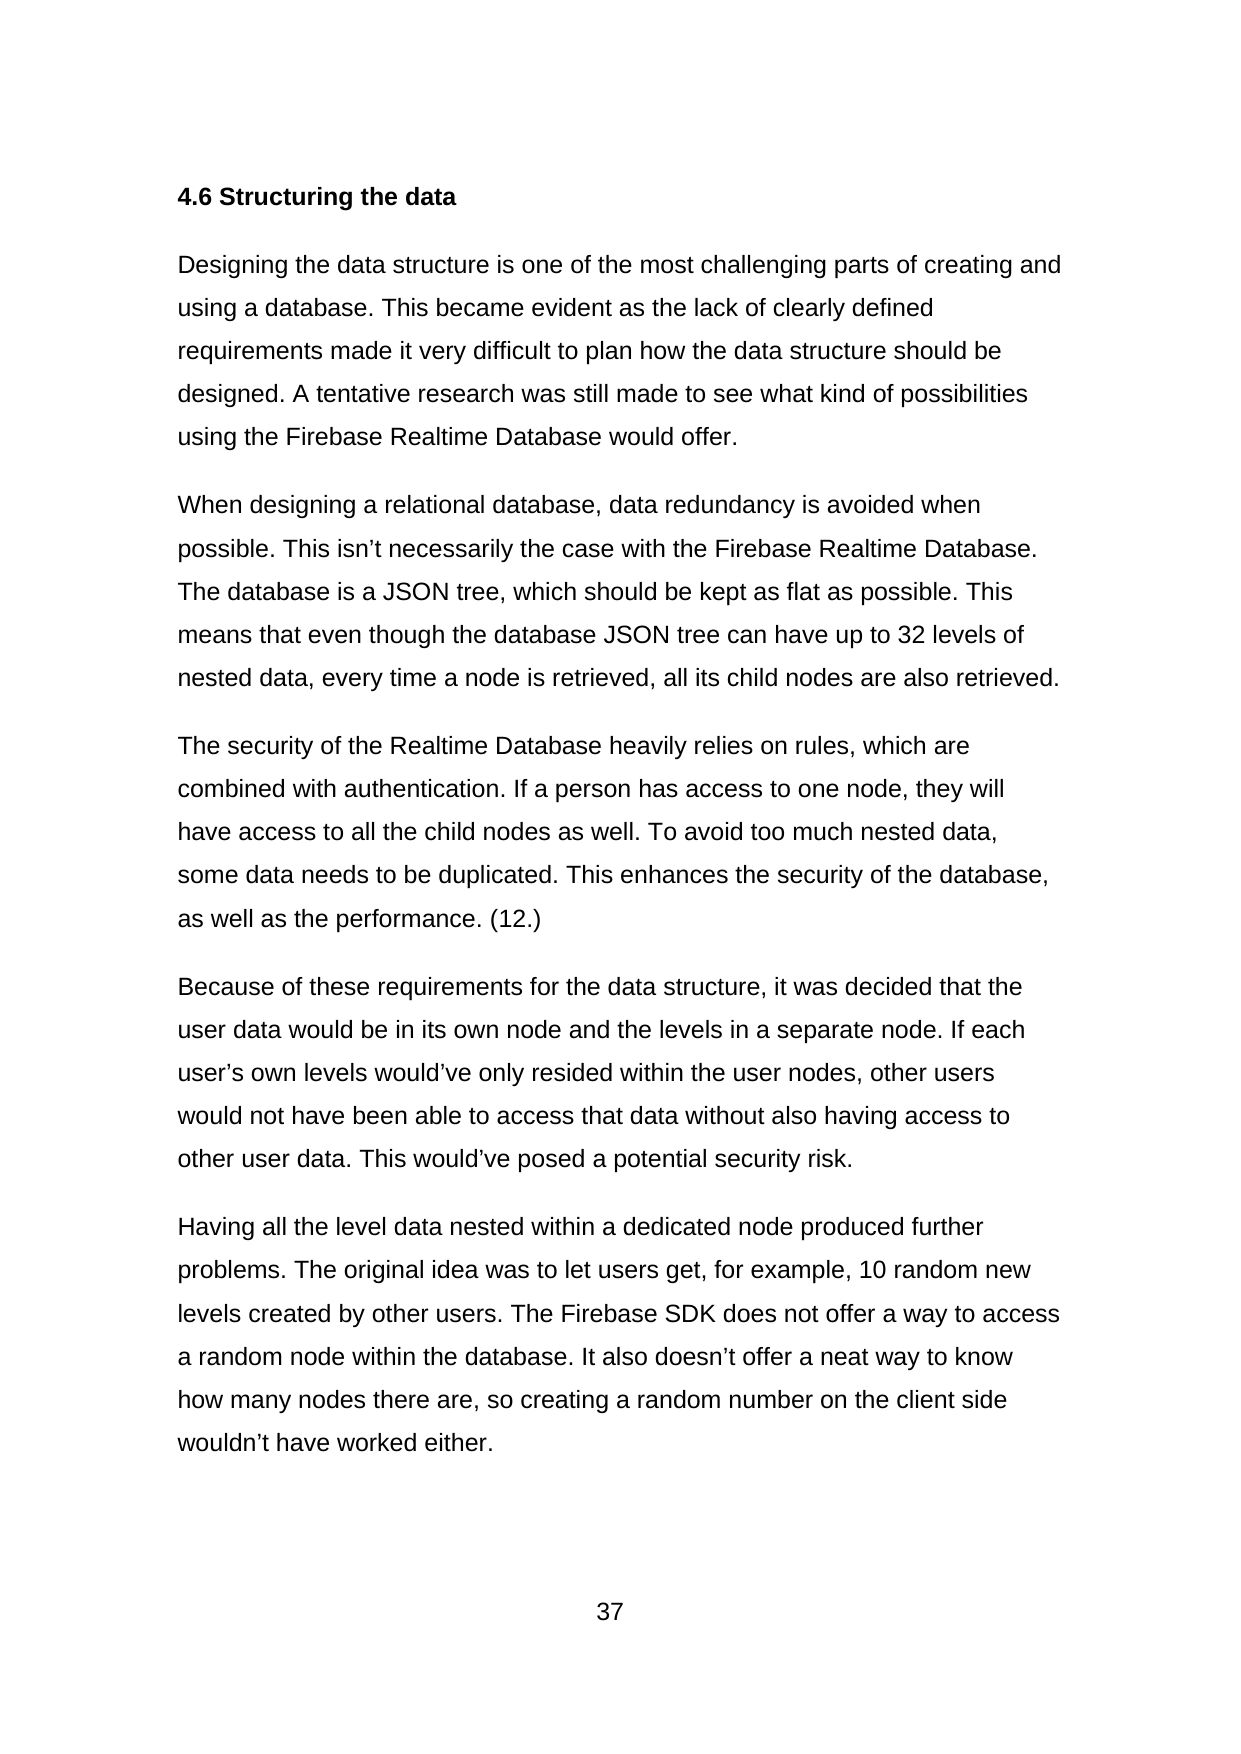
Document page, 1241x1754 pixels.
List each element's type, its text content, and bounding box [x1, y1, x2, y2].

text Designing the data structure is one of the most challenging parts of creating and using a database. This became evident as the lack of clearly defined requirements made it very difficult to plan how the data structure should be designed. A tentative research was still made to see what kind of possibilities using the Firebase Realtime Database would offer. [177, 250, 1063, 451]
subtitle Structuring the data [177, 182, 1063, 210]
text Having all the level data nested within a dedicated node produced further problems. The original idea was to let users get, for example, 10 random new levels created by other users. The Firebase SDK does not offer a way to access a random node within the database. It also doesn’t offer a neat way to know how many nodes there are, so creating a random number on the client side wouldn’t have worked either. [177, 1212, 1063, 1457]
text When designing a relational database, data redundancy is avoided when possible. This isn’t necessarily the case with the Firebase Realtime Database. The database is a JSON tree, which should be kept as flat as possible. This means that even though the database JSON tree can have up to 32 levels of nested data, every time a node is retrieved, all its child nodes are also retrieved. [177, 490, 1063, 692]
text The security of the Realtime Database heavily relies on rules, which are combined with authentication. If a person has access to one node, they will have access to all the child nodes as well. To avoid too much nested data, some data needs to be duplicated. This enhances the security of the database, as well as the performance. (‎12.) [177, 731, 1063, 932]
text Because of these requirements for the data structure, it was decided that the user data would be in its own node and the levels in a separate node. If each user’s own levels would’ve only resided within the user nodes, other users would not have been able to access that data without also having access to other user data. This would’ve posed a potential security risk. [177, 972, 1063, 1173]
